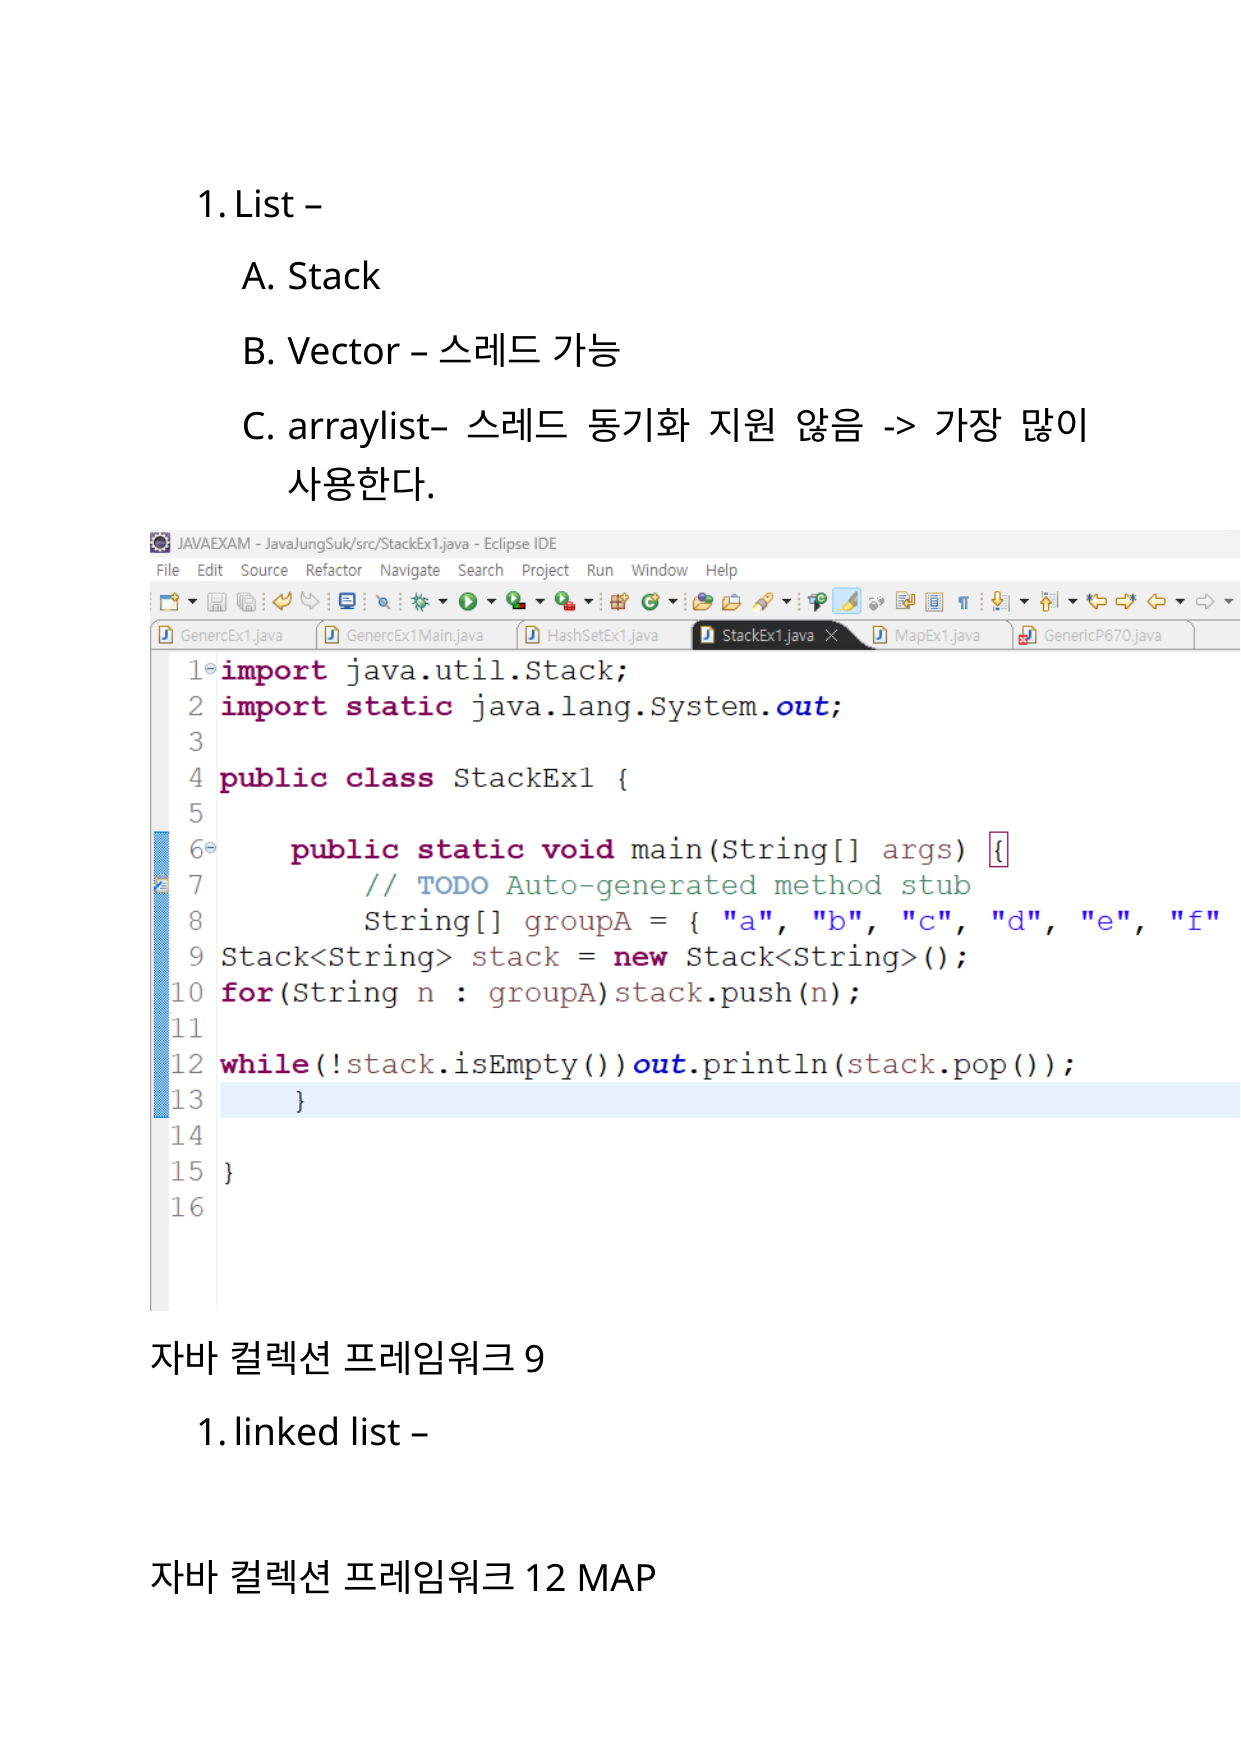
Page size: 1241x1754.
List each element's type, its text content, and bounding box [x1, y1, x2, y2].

list List – [196, 177, 1090, 228]
list linked list – [196, 1405, 1090, 1456]
text 자바 컬렉션 프레임워크9 [150, 1329, 1090, 1384]
picture [150, 530, 1241, 1311]
list Vector – 스레드 가능 [242, 321, 1090, 375]
list arraylist– 스레드 동기화 지원 않음 -> 가장 많이 사용한다. [242, 396, 1090, 509]
list Stack [242, 249, 1090, 300]
text 자바 컬렉션 프레임워크12 MAP [150, 1548, 1090, 1603]
